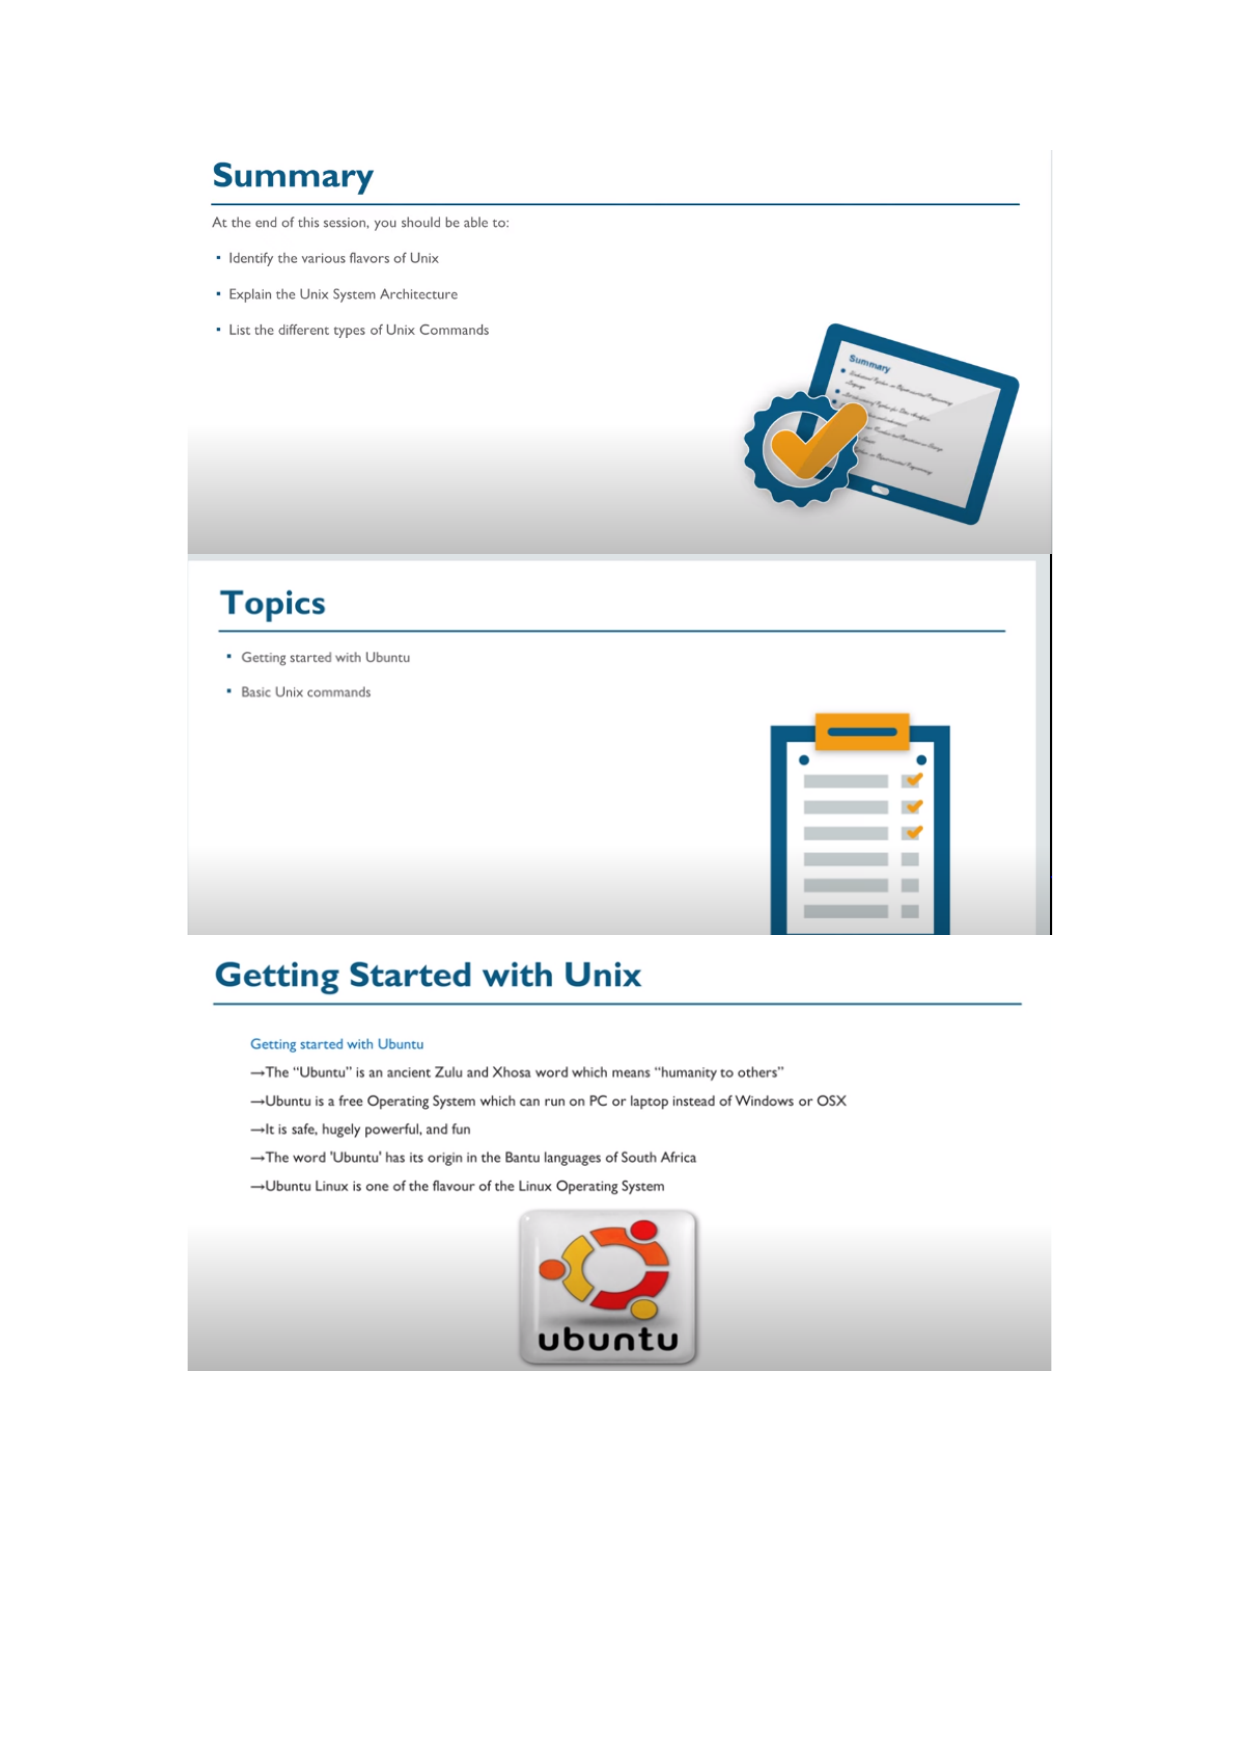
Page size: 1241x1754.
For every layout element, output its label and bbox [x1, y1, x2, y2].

picture [187, 150, 1053, 1371]
